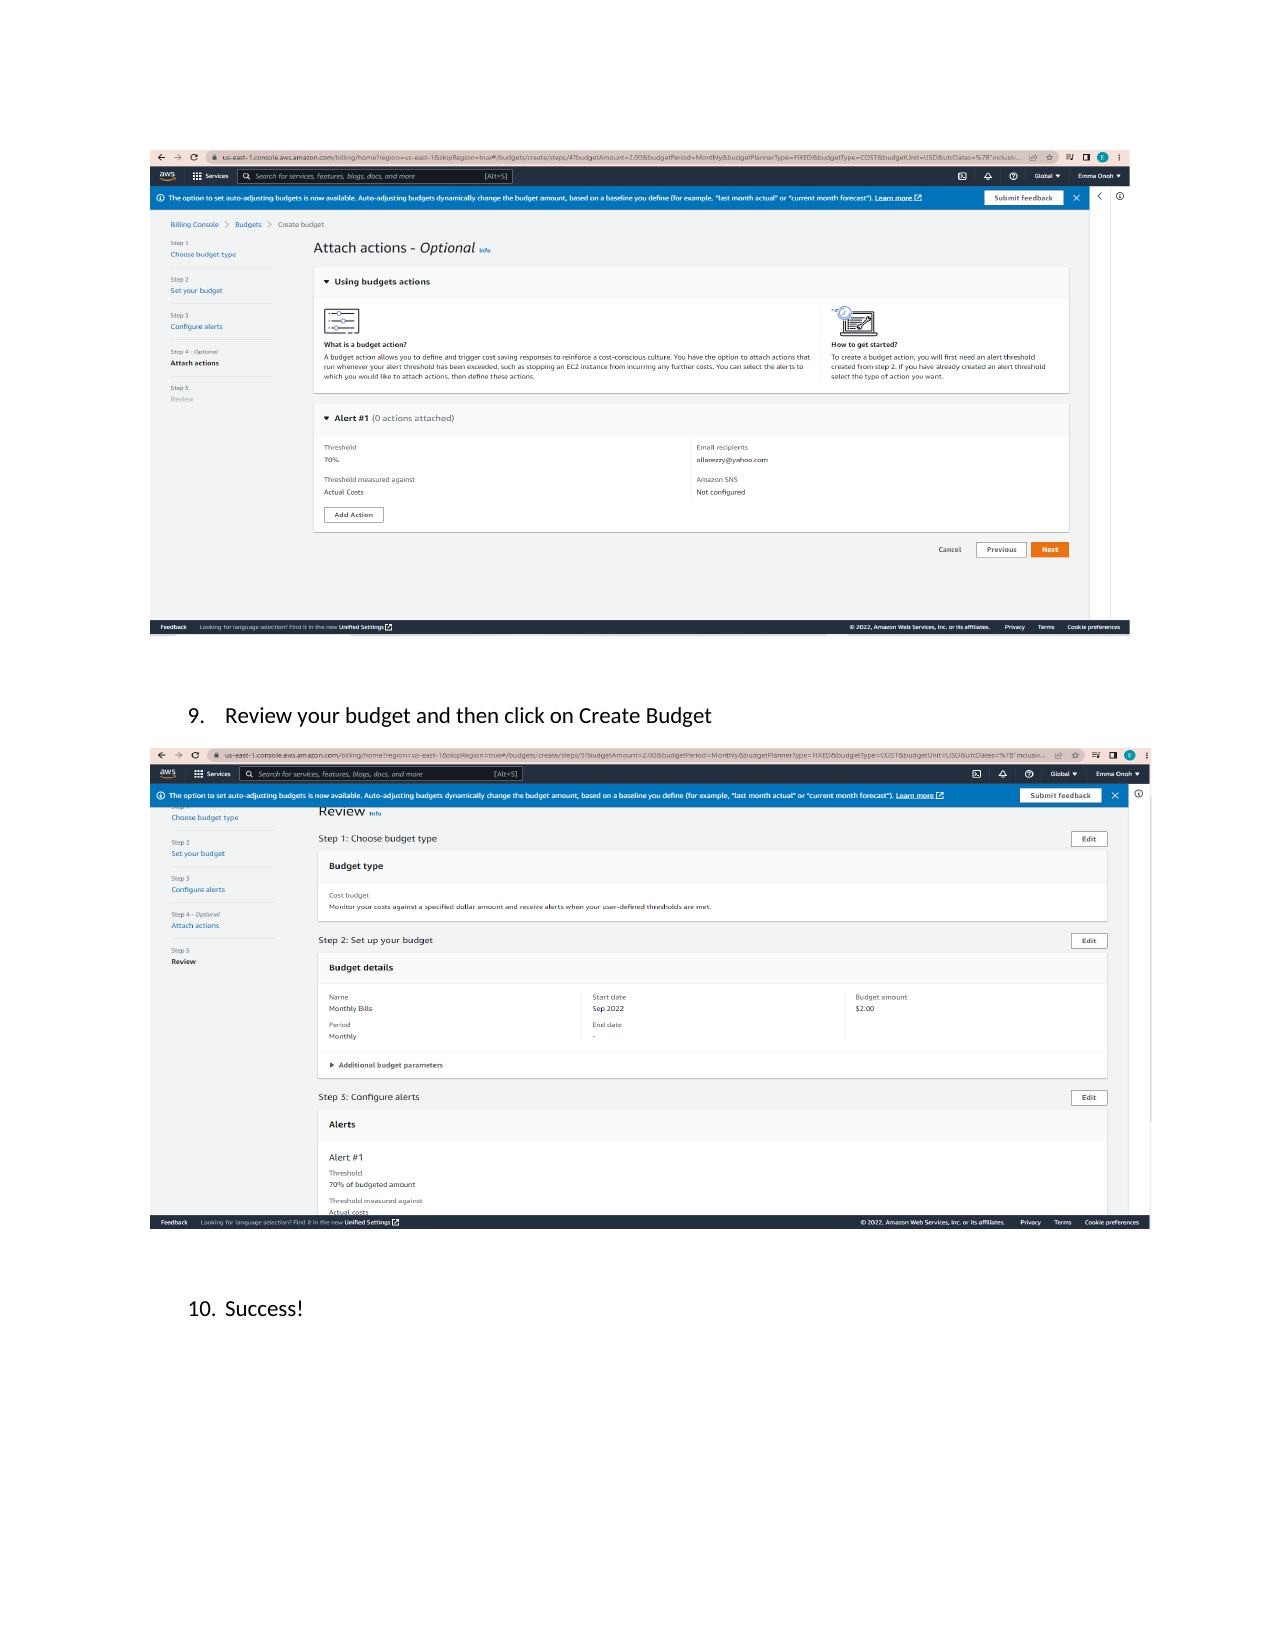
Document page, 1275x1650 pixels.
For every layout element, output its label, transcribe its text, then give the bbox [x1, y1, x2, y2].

list Success! [187, 1294, 1125, 1322]
picture [150, 748, 1152, 1229]
picture [150, 150, 1130, 636]
list Review your budget and then click on Create Budget [187, 702, 1125, 730]
